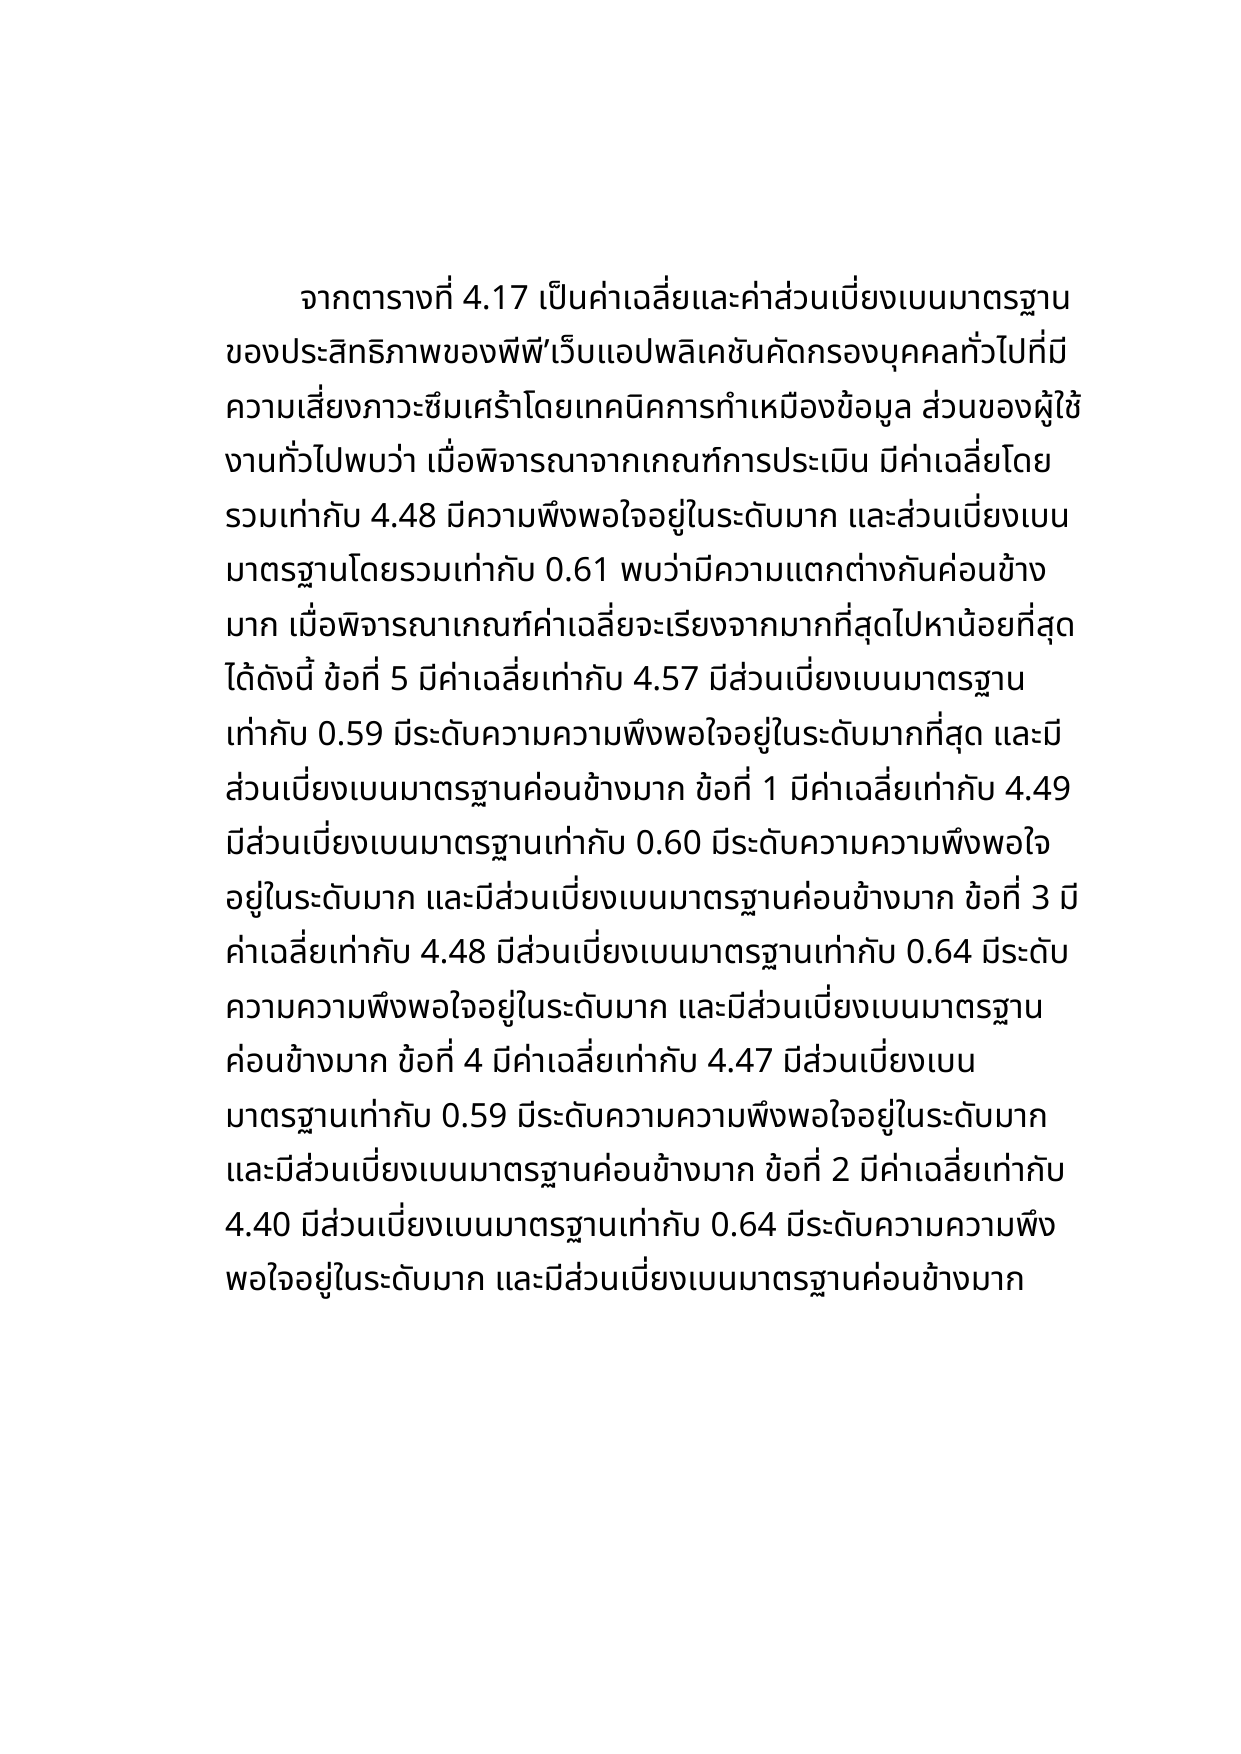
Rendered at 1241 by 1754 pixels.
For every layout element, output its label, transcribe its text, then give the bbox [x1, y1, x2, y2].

text จากตารางที่ 4.17 เป็นค่าเฉลี่ยและค่าส่วนเบี่ยงเบนมาตรฐานของประสิทธิภาพของพีพี’เว็บแอปพลิเคชันคัดกรองบุคคลทั่วไปที่มีความเสี่ยงภาวะซึมเศร้าโดยเทคนิคการทำเหมืองข้อมูล ส่วนของผู้ใช้งานทั่วไปพบว่า เมื่อพิจารณาจากเกณฑ์การประเมิน มีค่าเฉลี่ยโดยรวมเท่ากับ 4.48 มีความพึงพอใจอยู่ในระดับมาก และส่วนเบี่ยงเบนมาตรฐานโดยรวมเท่ากับ 0.61 พบว่ามีความแตกต่างกันค่อนข้างมาก เมื่อพิจารณาเกณฑ์ค่าเฉลี่ยจะเรียงจากมากที่สุดไปหาน้อยที่สุดได้ดังนี้ ข้อที่ 5 มีค่าเฉลี่ยเท่ากับ 4.57 มีส่วนเบี่ยงเบนมาตรฐานเท่ากับ 0.59 มีระดับความความพึงพอใจอยู่ในระดับมากที่สุด และมีส่วนเบี่ยงเบนมาตรฐานค่อนข้างมาก ข้อที่ 1 มีค่าเฉลี่ยเท่ากับ 4.49 มีส่วนเบี่ยงเบนมาตรฐานเท่ากับ 0.60 มีระดับความความพึงพอใจอยู่ในระดับมาก และมีส่วนเบี่ยงเบนมาตรฐานค่อนข้างมาก ข้อที่ 3 มีค่าเฉลี่ยเท่ากับ 4.48 มีส่วนเบี่ยงเบนมาตรฐานเท่ากับ 0.64 มีระดับความความพึงพอใจอยู่ในระดับมาก และมีส่วนเบี่ยงเบนมาตรฐานค่อนข้างมาก ข้อที่ 4 มีค่าเฉลี่ยเท่ากับ 4.47 มีส่วนเบี่ยงเบนมาตรฐานเท่ากับ 0.59 มีระดับความความพึงพอใจอยู่ในระดับมาก และมีส่วนเบี่ยงเบนมาตรฐานค่อนข้างมาก ข้อที่ 2 มีค่าเฉลี่ยเท่ากับ 4.40 มีส่วนเบี่ยงเบนมาตรฐานเท่ากับ 0.64 มีระดับความความพึงพอใจอยู่ในระดับมาก และมีส่วนเบี่ยงเบนมาตรฐานค่อนข้างมาก [225, 274, 1090, 1306]
